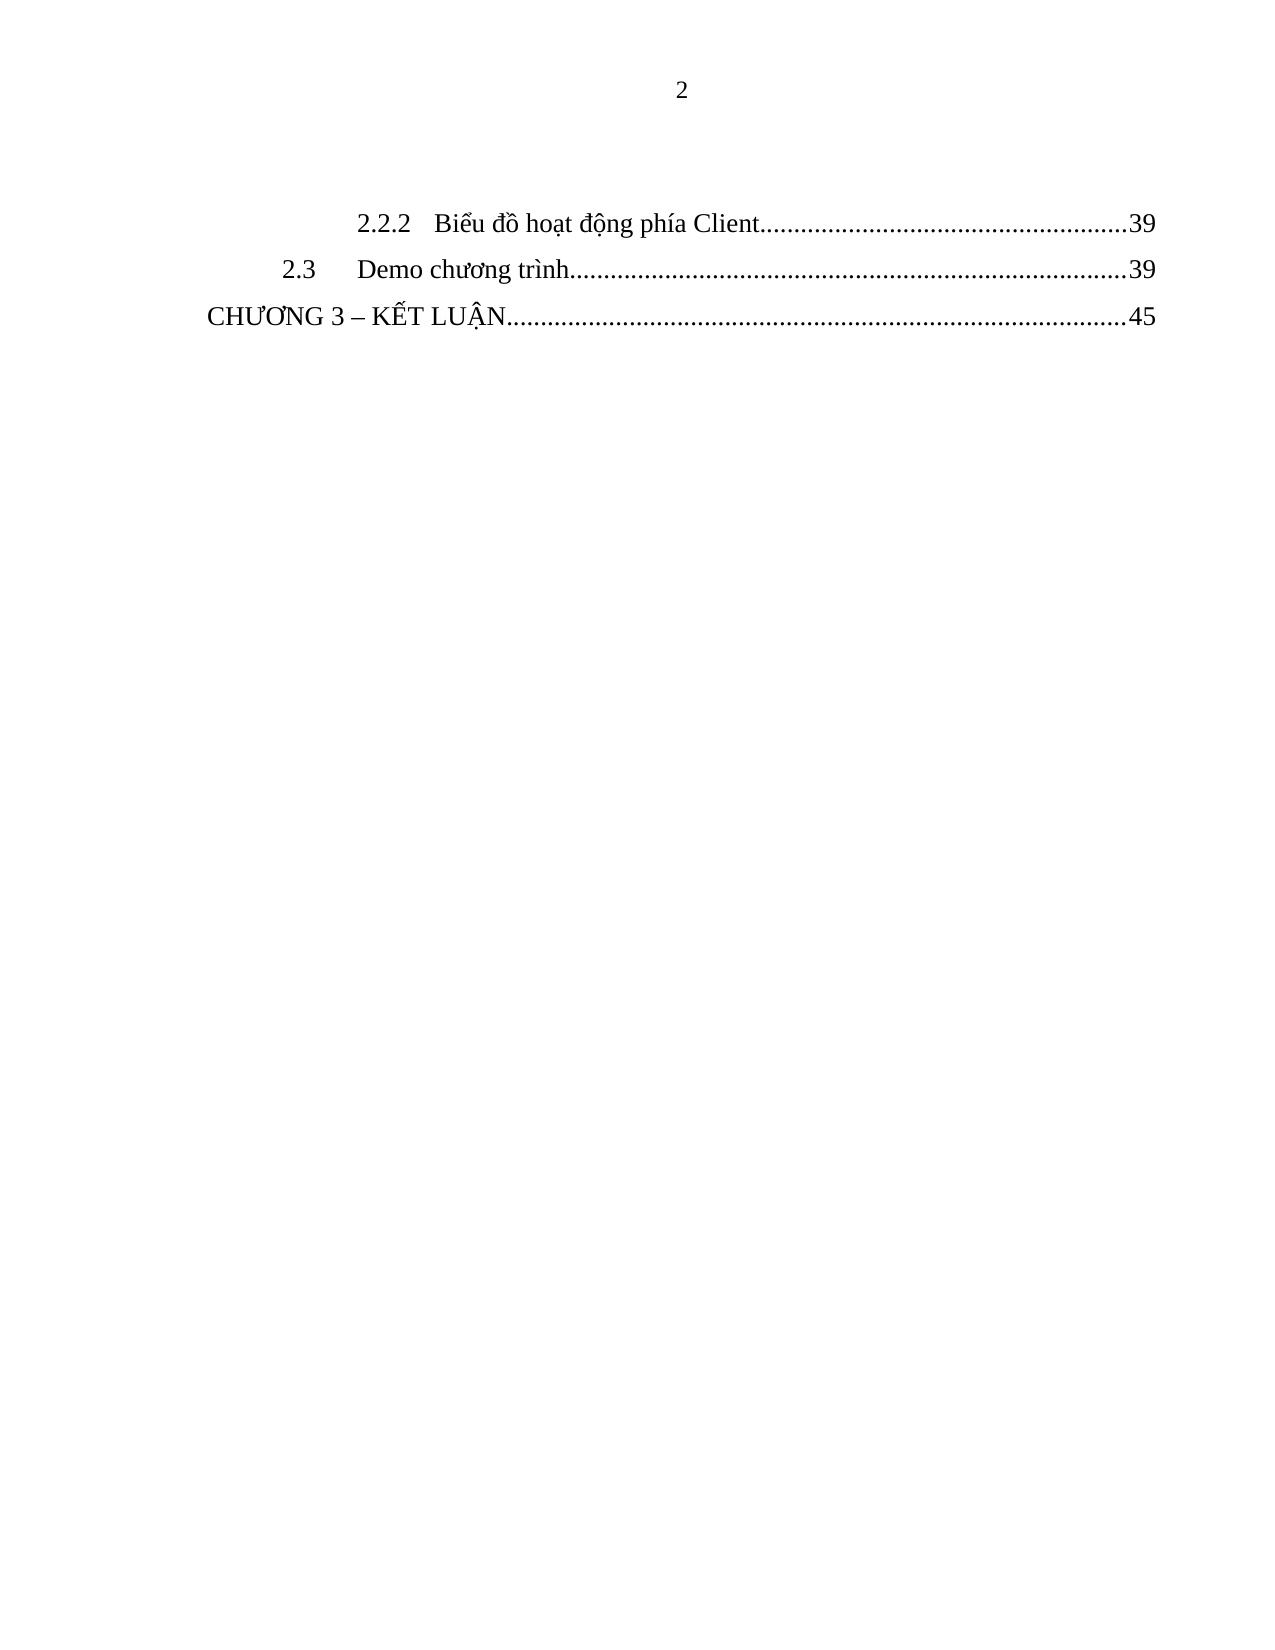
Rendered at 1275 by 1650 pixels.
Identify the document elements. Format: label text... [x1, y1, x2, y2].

text CHƯƠNG 3 – KẾT LUẬN 45 [207, 300, 1157, 331]
text 2.2.2 Biểu đồ hoạt động phía Client 39 [357, 207, 1157, 238]
text 2.3 Demo chương trình 39 [282, 253, 1157, 284]
